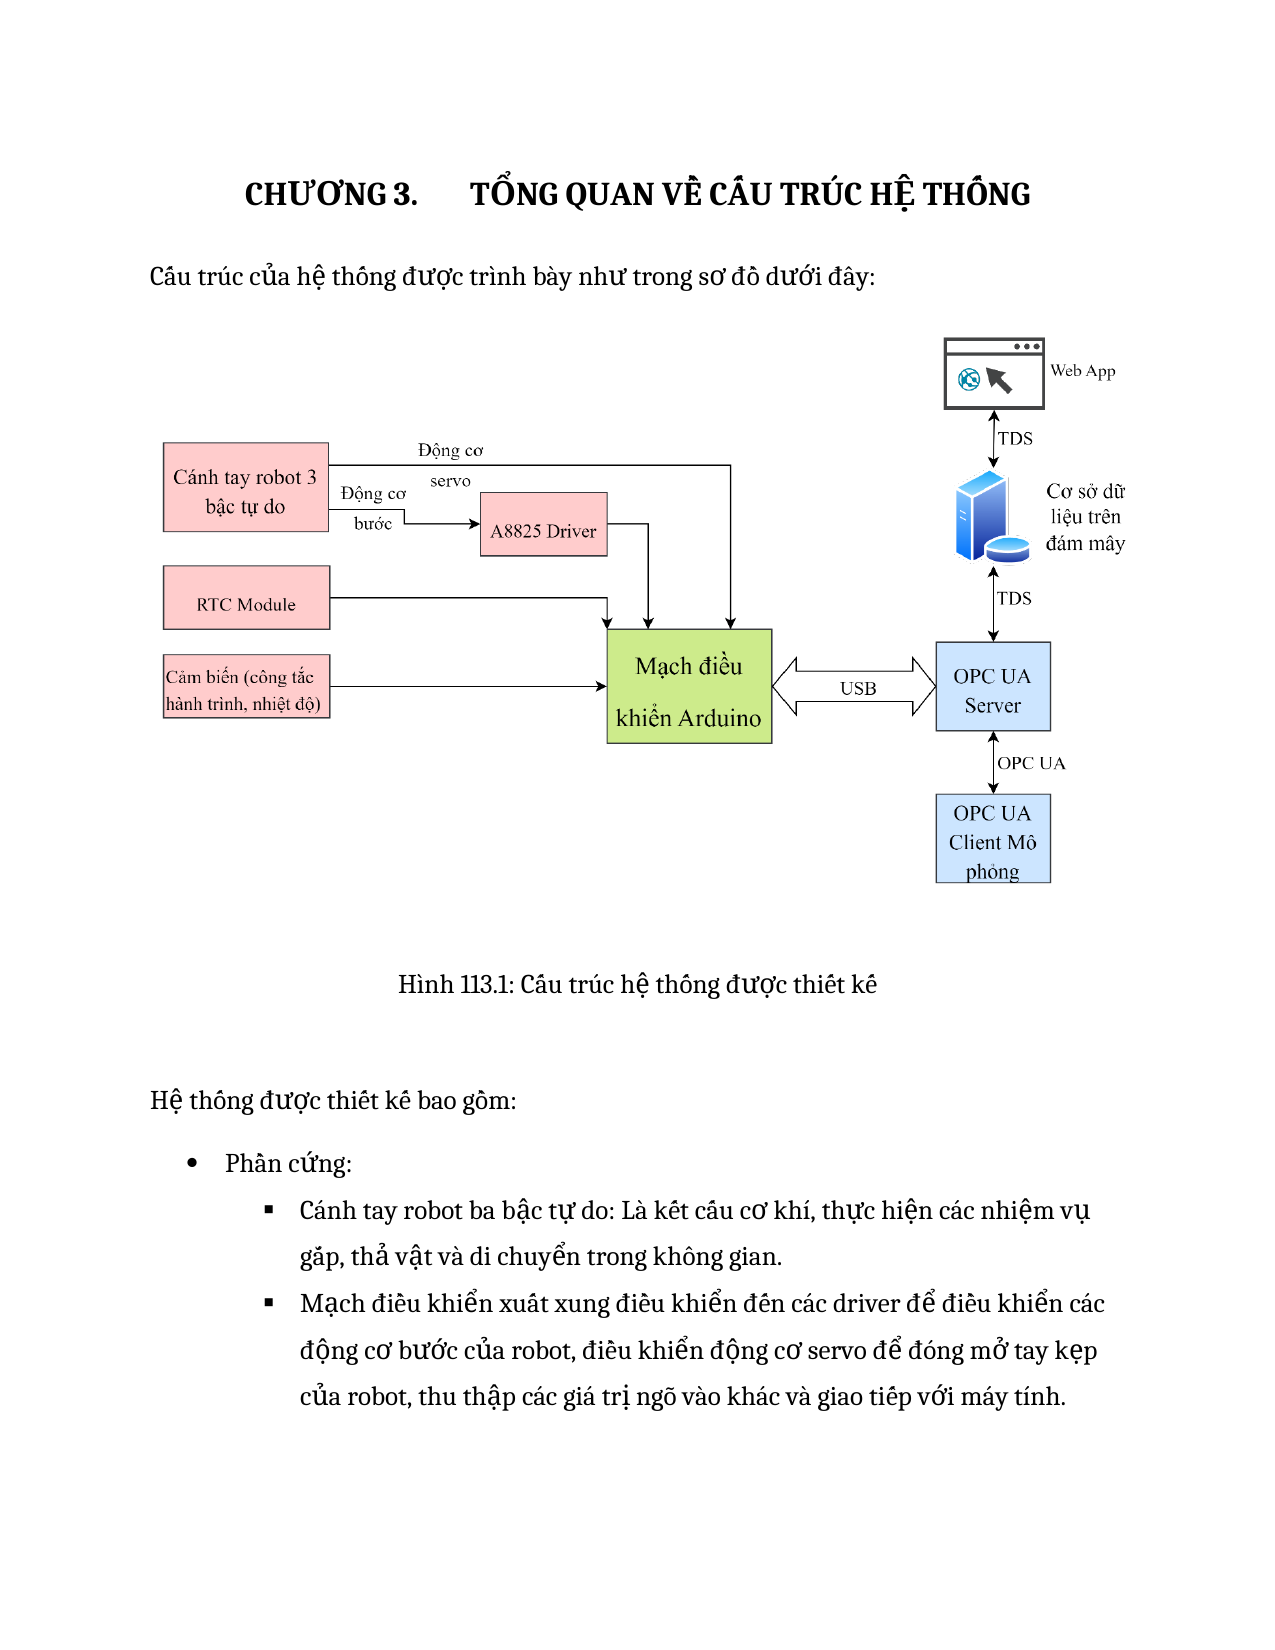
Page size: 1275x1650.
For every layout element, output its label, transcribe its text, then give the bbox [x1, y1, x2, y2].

subtitle CHƯƠNG 3. TỔNG QUAN VỀ CẤU TRÚC HỆ THỐNG [150, 175, 1125, 213]
list Mạch điều khiển xuất xung điều khiển đến các driver để điều khiển các động cơ bước của robot, điều khiển động cơ servo để đóng mở tay kẹp của robot, thu thập các giá trị ngõ vào khác và giao tiếp với máy tính. [262, 1288, 1125, 1413]
text Hình 113.1: Cấu trúc hệ thống được thiết kế [150, 969, 1125, 1001]
list Phần cứng: [187, 1148, 1125, 1179]
list Cánh tay robot ba bậc tự do: Là kết cấu cơ khí, thực hiện các nhiệm vụ gắp, thả vật và di chuyển trong không gian. [262, 1195, 1125, 1273]
text Cấu trúc của hệ thống được trình bày như trong sơ đồ dưới đây: [150, 261, 1125, 293]
picture [150, 324, 1152, 939]
text Hệ thống được thiết kế bao gồm: [150, 1085, 1125, 1116]
